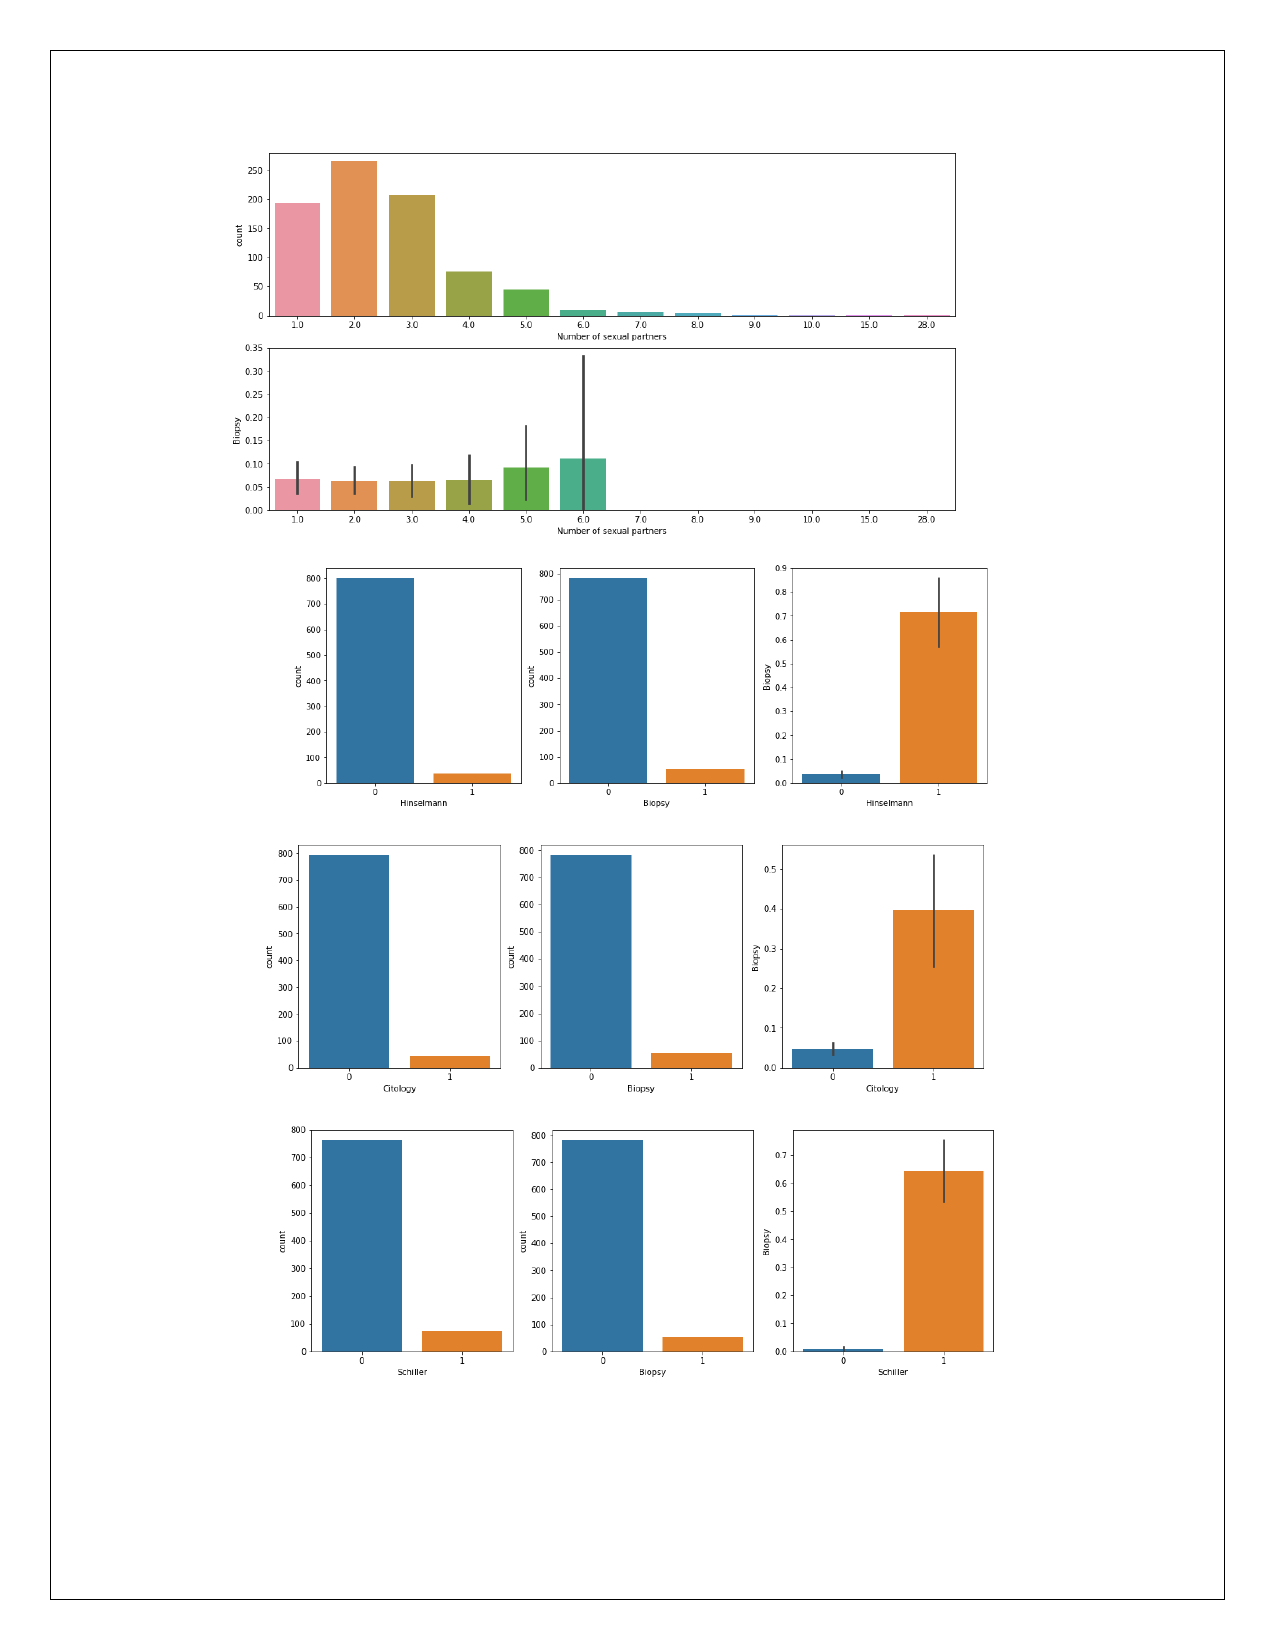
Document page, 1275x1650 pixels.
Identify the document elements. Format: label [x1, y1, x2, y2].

picture [232, 1126, 1043, 1381]
picture [209, 838, 1066, 1102]
picture [209, 561, 1066, 814]
picture [150, 150, 1024, 537]
